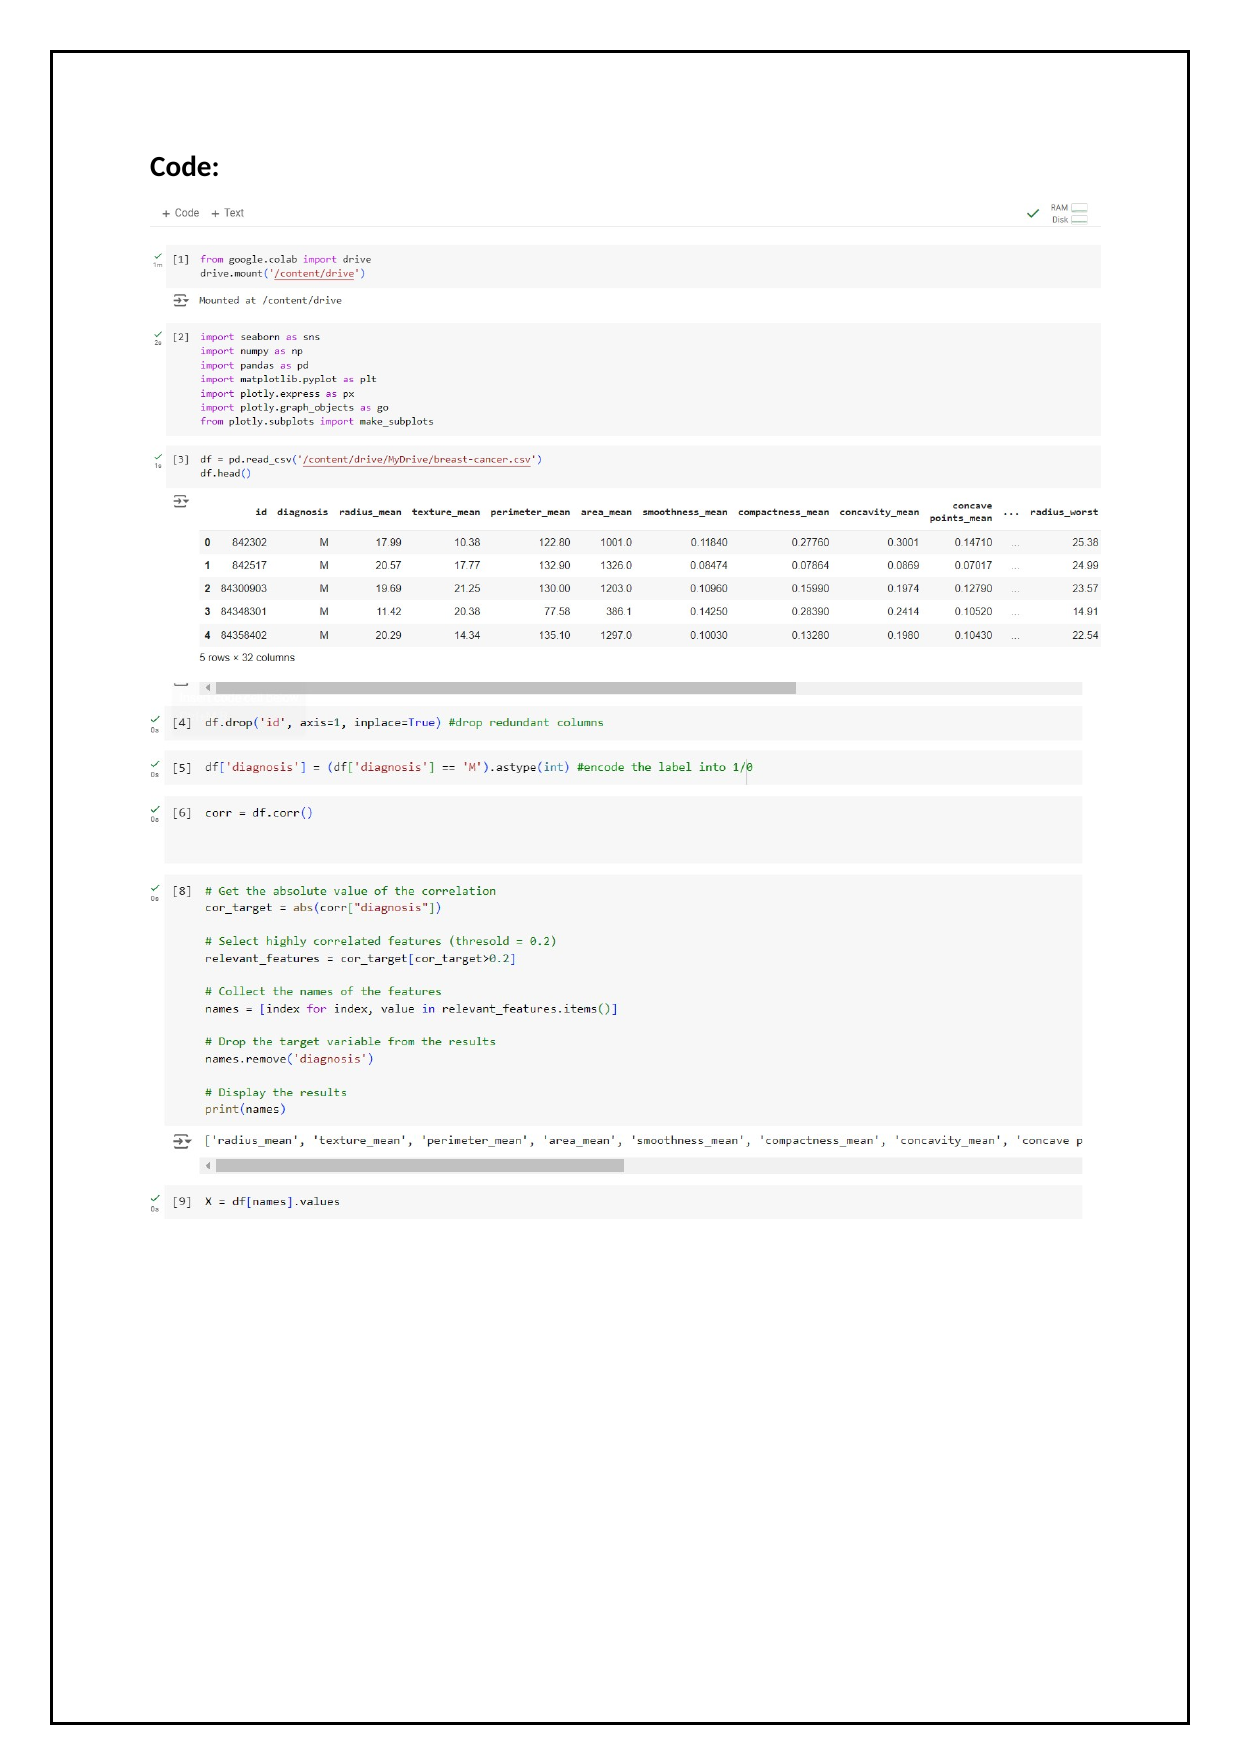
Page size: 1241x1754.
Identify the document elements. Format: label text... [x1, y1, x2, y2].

text Code: [150, 148, 1113, 184]
picture [150, 682, 1083, 1219]
picture [150, 203, 1101, 661]
